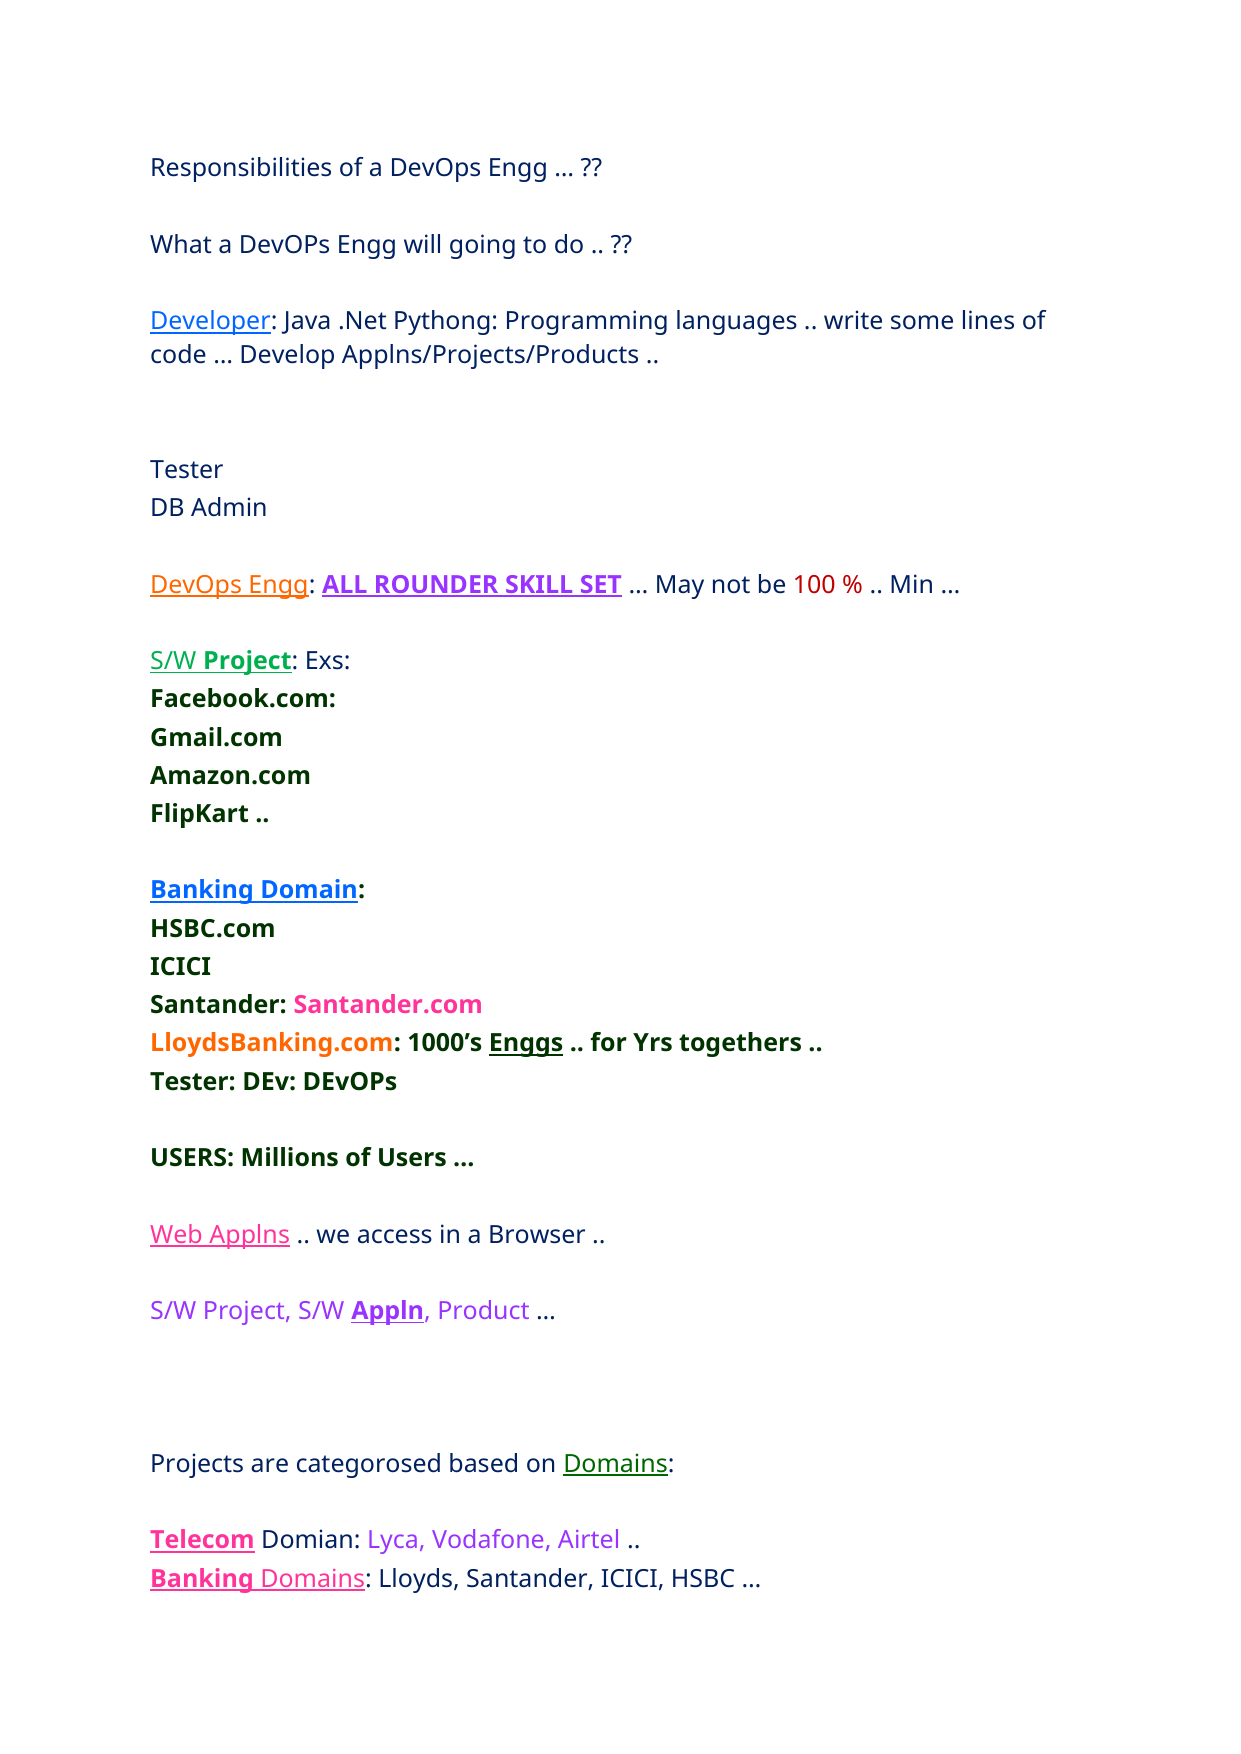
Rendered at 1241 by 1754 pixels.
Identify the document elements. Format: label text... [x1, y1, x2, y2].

text Web Applns .. we access in a Browser .. [150, 1216, 1090, 1250]
text Tester [150, 452, 1090, 486]
text Amazon.com [150, 757, 1090, 792]
text FlipKart .. [150, 796, 1090, 830]
text S/W Project, S/W Appln, Product … [150, 1293, 1090, 1327]
text LloydsBanking.com: 1000’s Enggs .. for Yrs togethers .. [150, 1025, 1090, 1059]
text Responsibilities of a DevOps Engg … ?? [150, 150, 1090, 184]
text Developer: Java .Net Pythong: Programming languages .. write some lines of code … Develop Applns/Projects/Products .. [150, 303, 1090, 371]
text Santander: Santander.com [150, 987, 1090, 1021]
text ICICI [150, 949, 1090, 983]
text HSBC.com [150, 910, 1090, 944]
text Gmail.com [150, 719, 1090, 753]
text Banking Domains: Lloyds, Santander, ICICI, HSBC … [150, 1560, 1090, 1594]
text Facebook.com: [150, 681, 1090, 715]
text Banking Domain: [150, 872, 1090, 906]
text Tester: DEv: DEvOPs [150, 1063, 1090, 1097]
text What a DevOPs Engg will going to do .. ?? [150, 226, 1090, 261]
text S/W Project: Exs: [150, 643, 1090, 677]
text Projects are categorosed based on Domains: [150, 1446, 1090, 1480]
text DevOps Engg: ALL ROUNDER SKILL SET … May not be 100 % .. Min … [150, 566, 1090, 600]
text DB Admin [150, 490, 1090, 524]
text USERS: Millions of Users … [150, 1140, 1090, 1174]
text Telecom Domian: Lyca, Vodafone, Airtel .. [150, 1522, 1090, 1556]
